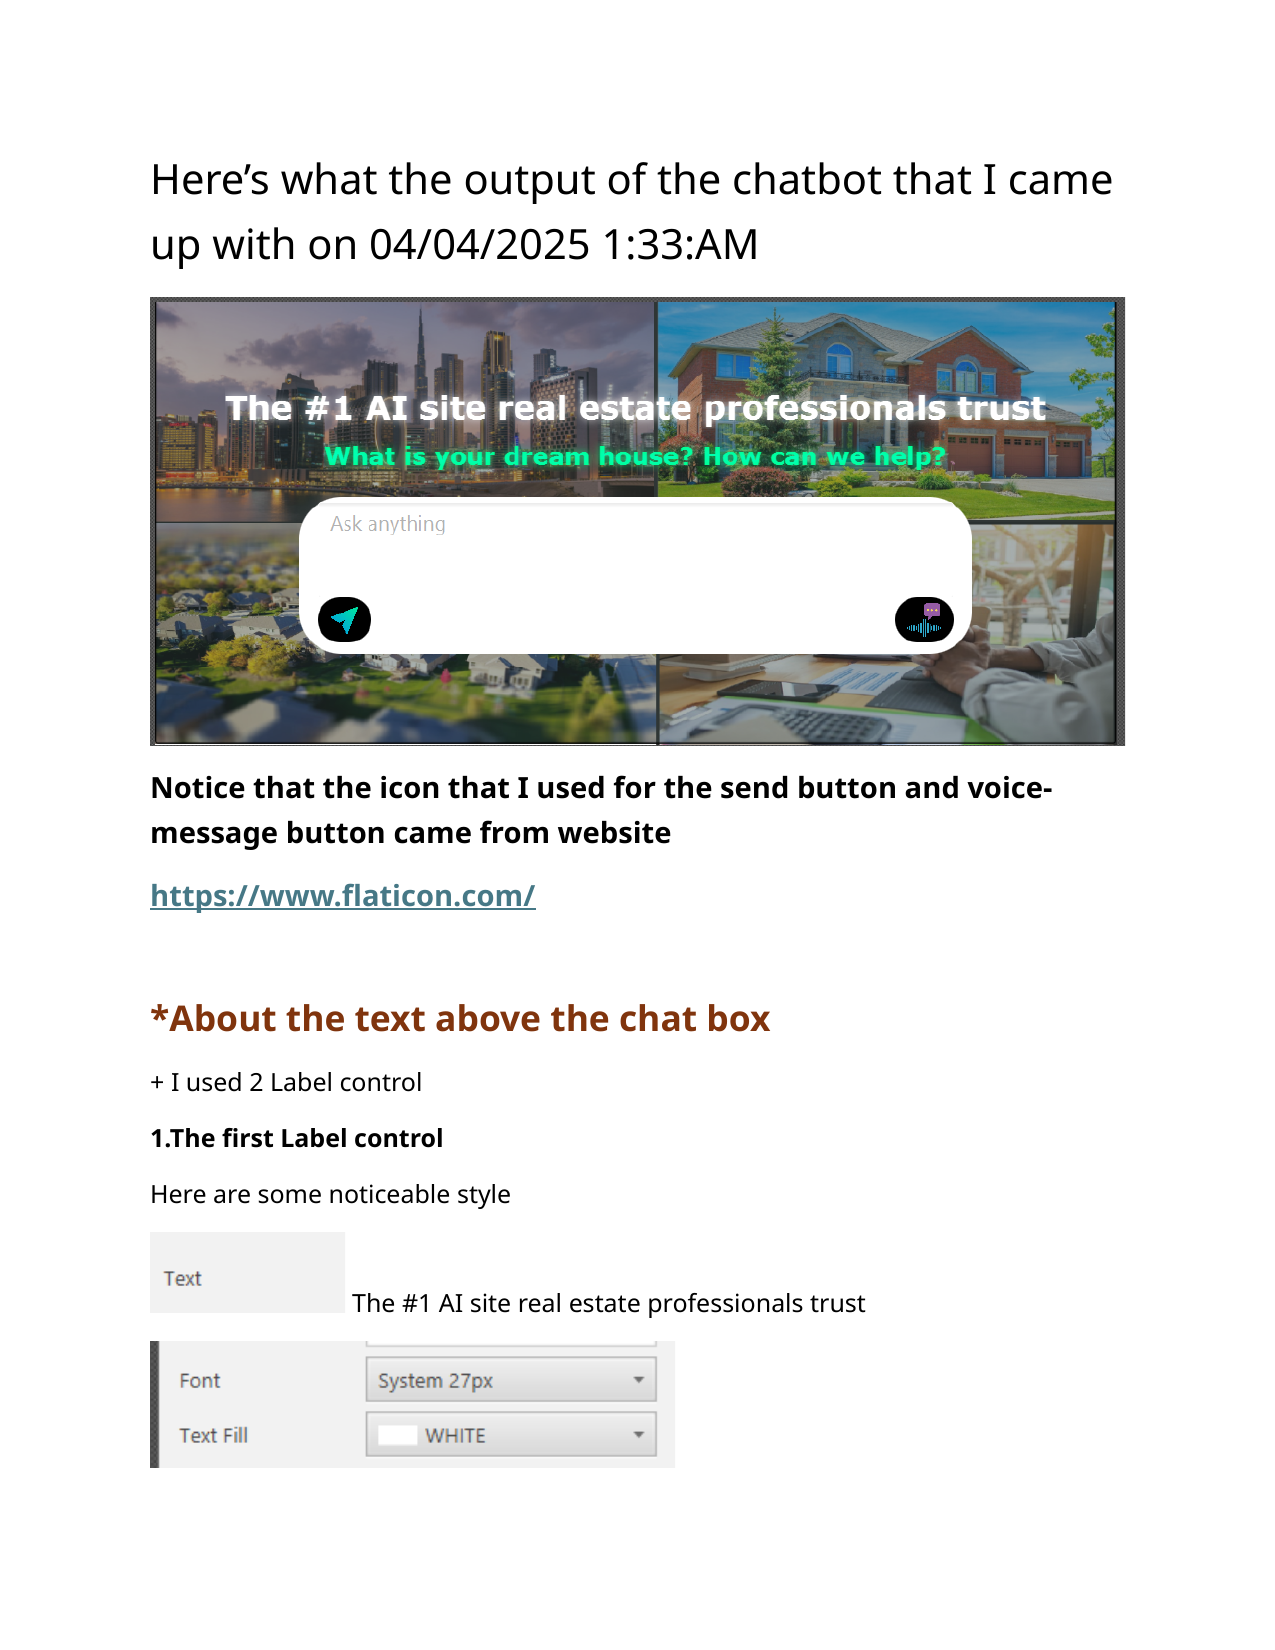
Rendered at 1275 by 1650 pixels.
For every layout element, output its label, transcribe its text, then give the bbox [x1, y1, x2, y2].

picture [150, 1232, 346, 1313]
text Notice that the icon that I used for the send button and voice-message button came from website [150, 767, 1125, 852]
text Here are some noticeable style [150, 1177, 1125, 1211]
text https://www.flaticon.com/ [150, 875, 1125, 914]
picture [150, 1341, 675, 1468]
text *About the text above the chat box [150, 993, 1125, 1041]
text + I used 2 Label control [150, 1065, 1125, 1099]
text The #1 AI site real estate professionals trust [150, 1233, 1125, 1319]
picture [150, 297, 1125, 746]
text 1.The first Label control [150, 1121, 1125, 1155]
text Here’s what the output of the chatbot that I came up with on 04/04/2025 1:33:AM [150, 150, 1125, 272]
